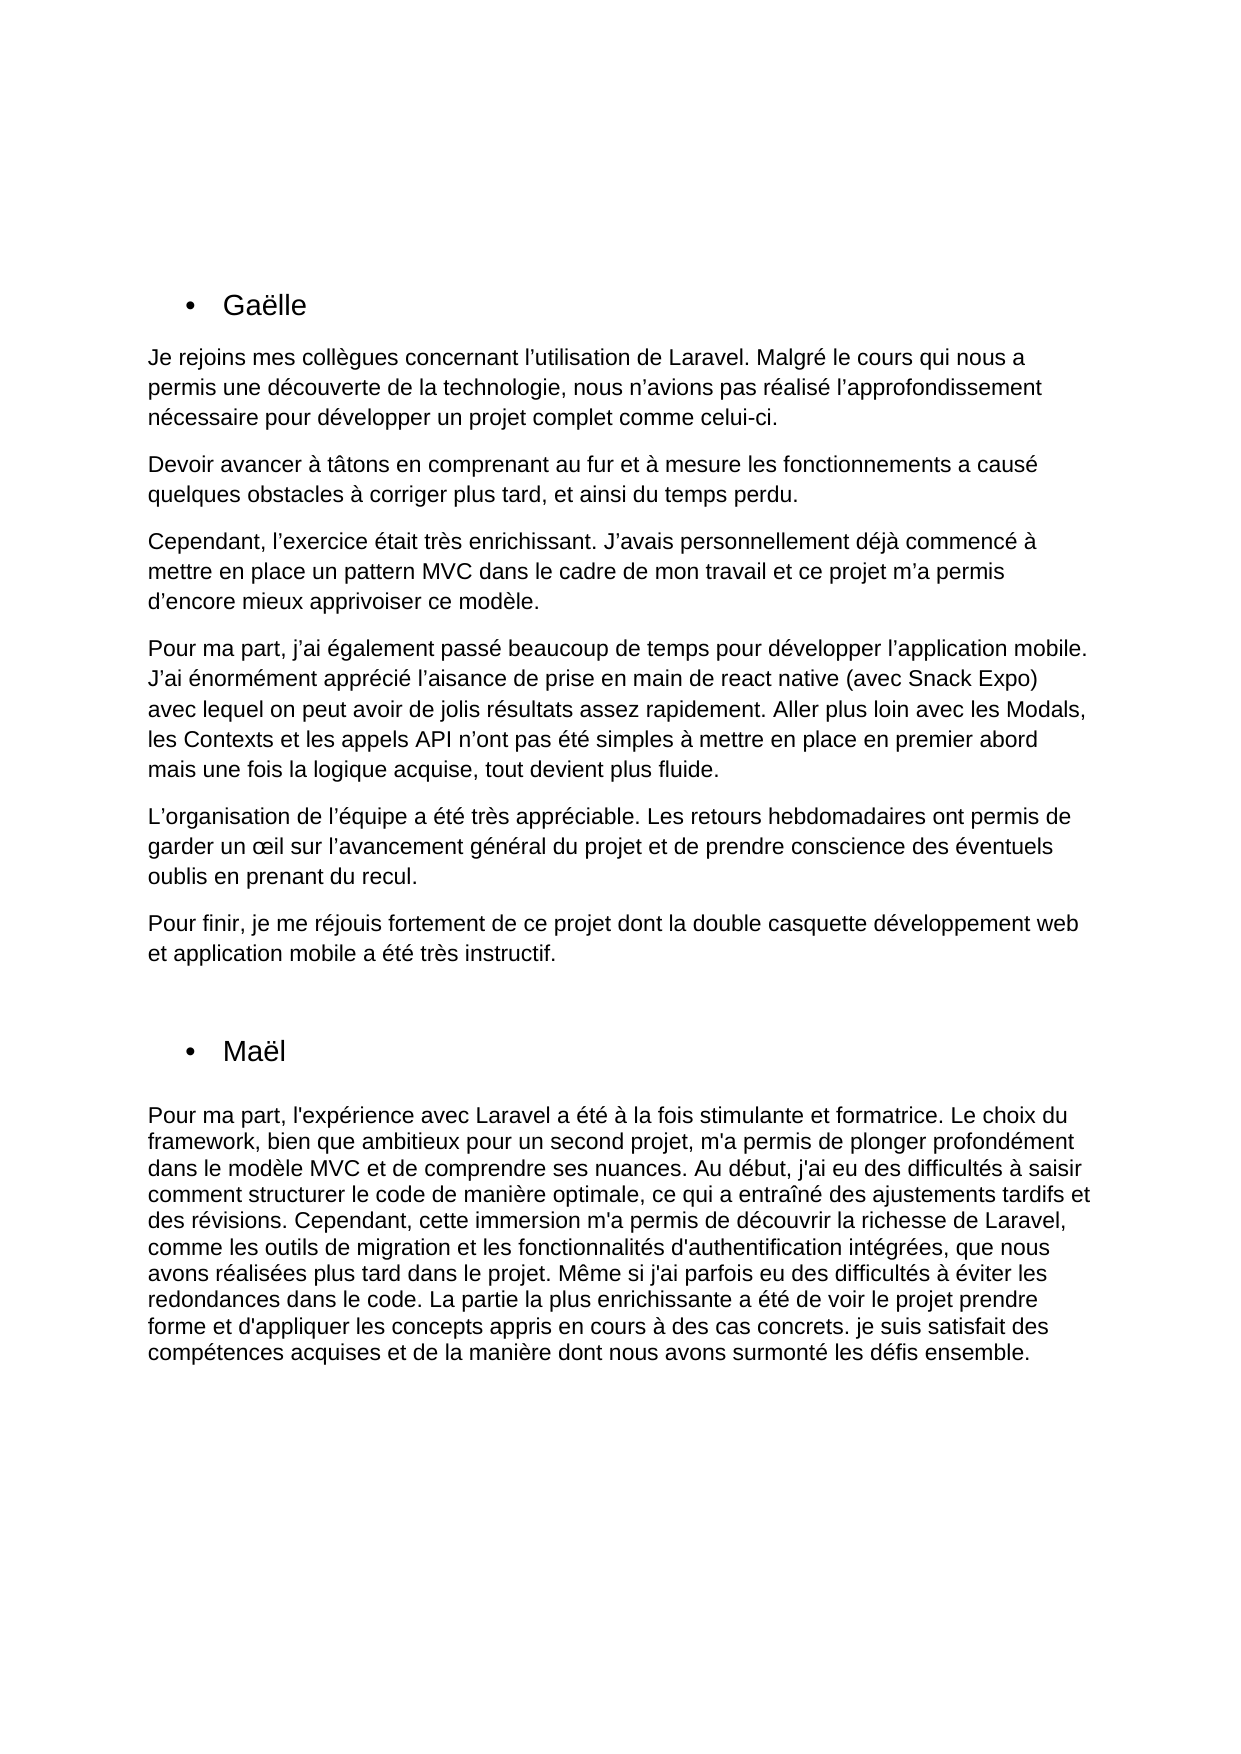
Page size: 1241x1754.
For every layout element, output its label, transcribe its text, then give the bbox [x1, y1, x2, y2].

text Je rejoins mes collègues concernant l’utilisation de Laravel. Malgré le cours qui nous a permis une découverte de la technologie, nous n’avions pas réalisé l’approfondissement nécessaire pour développer un projet complet comme celui-ci. [148, 343, 1093, 430]
list Gaëlle [185, 288, 1093, 322]
text Pour ma part, j’ai également passé beaucoup de temps pour développer l’application mobile. J’ai énormément apprécié l’aisance de prise en main de react native (avec Snack Expo) avec lequel on peut avoir de jolis résultats assez rapidement. Aller plus loin avec les Modals, les Contexts et les appels API n’ont pas été simples à mettre en place en premier abord mais une fois la logique acquise, tout devient plus fluide. [148, 635, 1093, 782]
text Cependant, l’exercice était très enrichissant. J’avais personnellement déjà commencé à mettre en place un pattern MVC dans le cadre de mon travail et ce projet m’a permis d’encore mieux apprivoiser ce modèle. [148, 528, 1093, 614]
text L’organisation de l’équipe a été très appréciable. Les retours hebdomadaires ont permis de garder un œil sur l’avancement général du projet et de prendre conscience des éventuels oublis en prenant du recul. [148, 803, 1093, 889]
text Devoir avancer à tâtons en comprenant au fur et à mesure les fonctionnements a causé quelques obstacles à corriger plus tard, et ainsi du temps perdu. [148, 451, 1093, 507]
text Pour ma part, l'expérience avec Laravel a été à la fois stimulante et formatrice. Le choix du framework, bien que ambitieux pour un second projet, m'a permis de plonger profondément dans le modèle MVC et de comprendre ses nuances. Au début, j'ai eu des difficultés à saisir comment structurer le code de manière optimale, ce qui a entraîné des ajustements tardifs et des révisions. Cependant, cette immersion m'a permis de découvrir la richesse de Laravel, comme les outils de migration et les fonctionnalités d'authentification intégrées, que nous avons réalisées plus tard dans le projet. Même si j'ai parfois eu des difficultés à éviter les redondances dans le code. La partie la plus enrichissante a été de voir le projet prendre forme et d'appliquer les concepts appris en cours à des cas concrets. je suis satisfait des compétences acquises et de la manière dont nous avons surmonté les défis ensemble. [148, 1102, 1093, 1365]
list Maël [185, 1034, 1093, 1068]
text Pour finir, je me réjouis fortement de ce projet dont la double casquette développement web et application mobile a été très instructif. [148, 910, 1093, 967]
